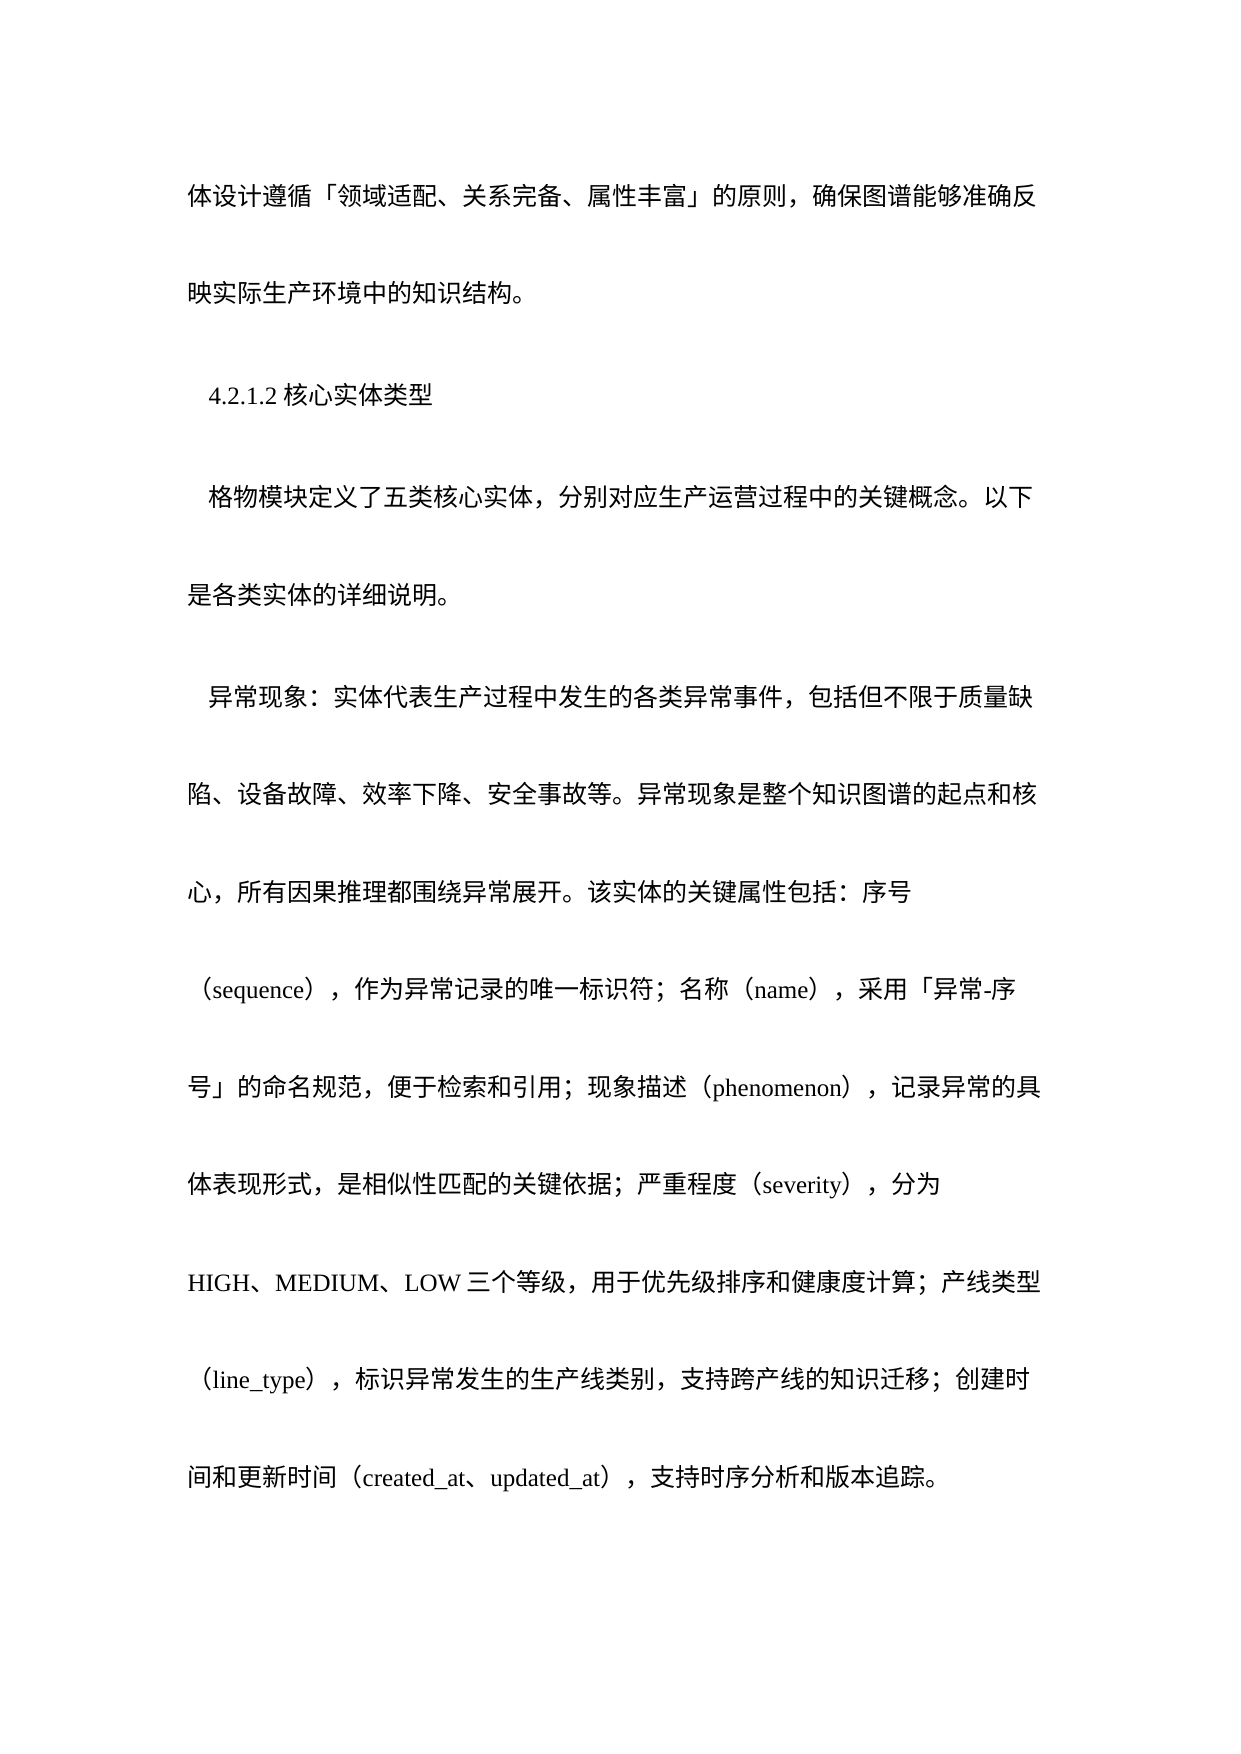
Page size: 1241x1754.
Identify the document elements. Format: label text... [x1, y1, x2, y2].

text 格物模块定义了五类核心实体，分别对应生产运营过程中的关键概念。以下是各类实体的详细说明。 [187, 463, 1053, 626]
text 4.2.1.2 核心实体类型 [187, 361, 1053, 426]
text 异常现象：实体代表生产过程中发生的各类异常事件，包括但不限于质量缺陷、设备故障、效率下降、安全事故等。异常现象是整个知识图谱的起点和核心，所有因果推理都围绕异常展开。该实体的关键属性包括：序号（sequence），作为异常记录的唯一标识符；名称（name），采用「异常-序号」的命名规范，便于检索和引用；现象描述（phenomenon），记录异常的具体表现形式，是相似性匹配的关键依据；严重程度（severity），分为HIGH、MEDIUM、LOW三个等级，用于优先级排序和健康度计算；产线类型（line_type），标识异常发生的生产线类别，支持跨产线的知识迁移；创建时间和更新时间（created_at、updated_at），支持时序分析和版本追踪。 [187, 663, 1053, 1508]
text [187, 162, 1053, 324]
